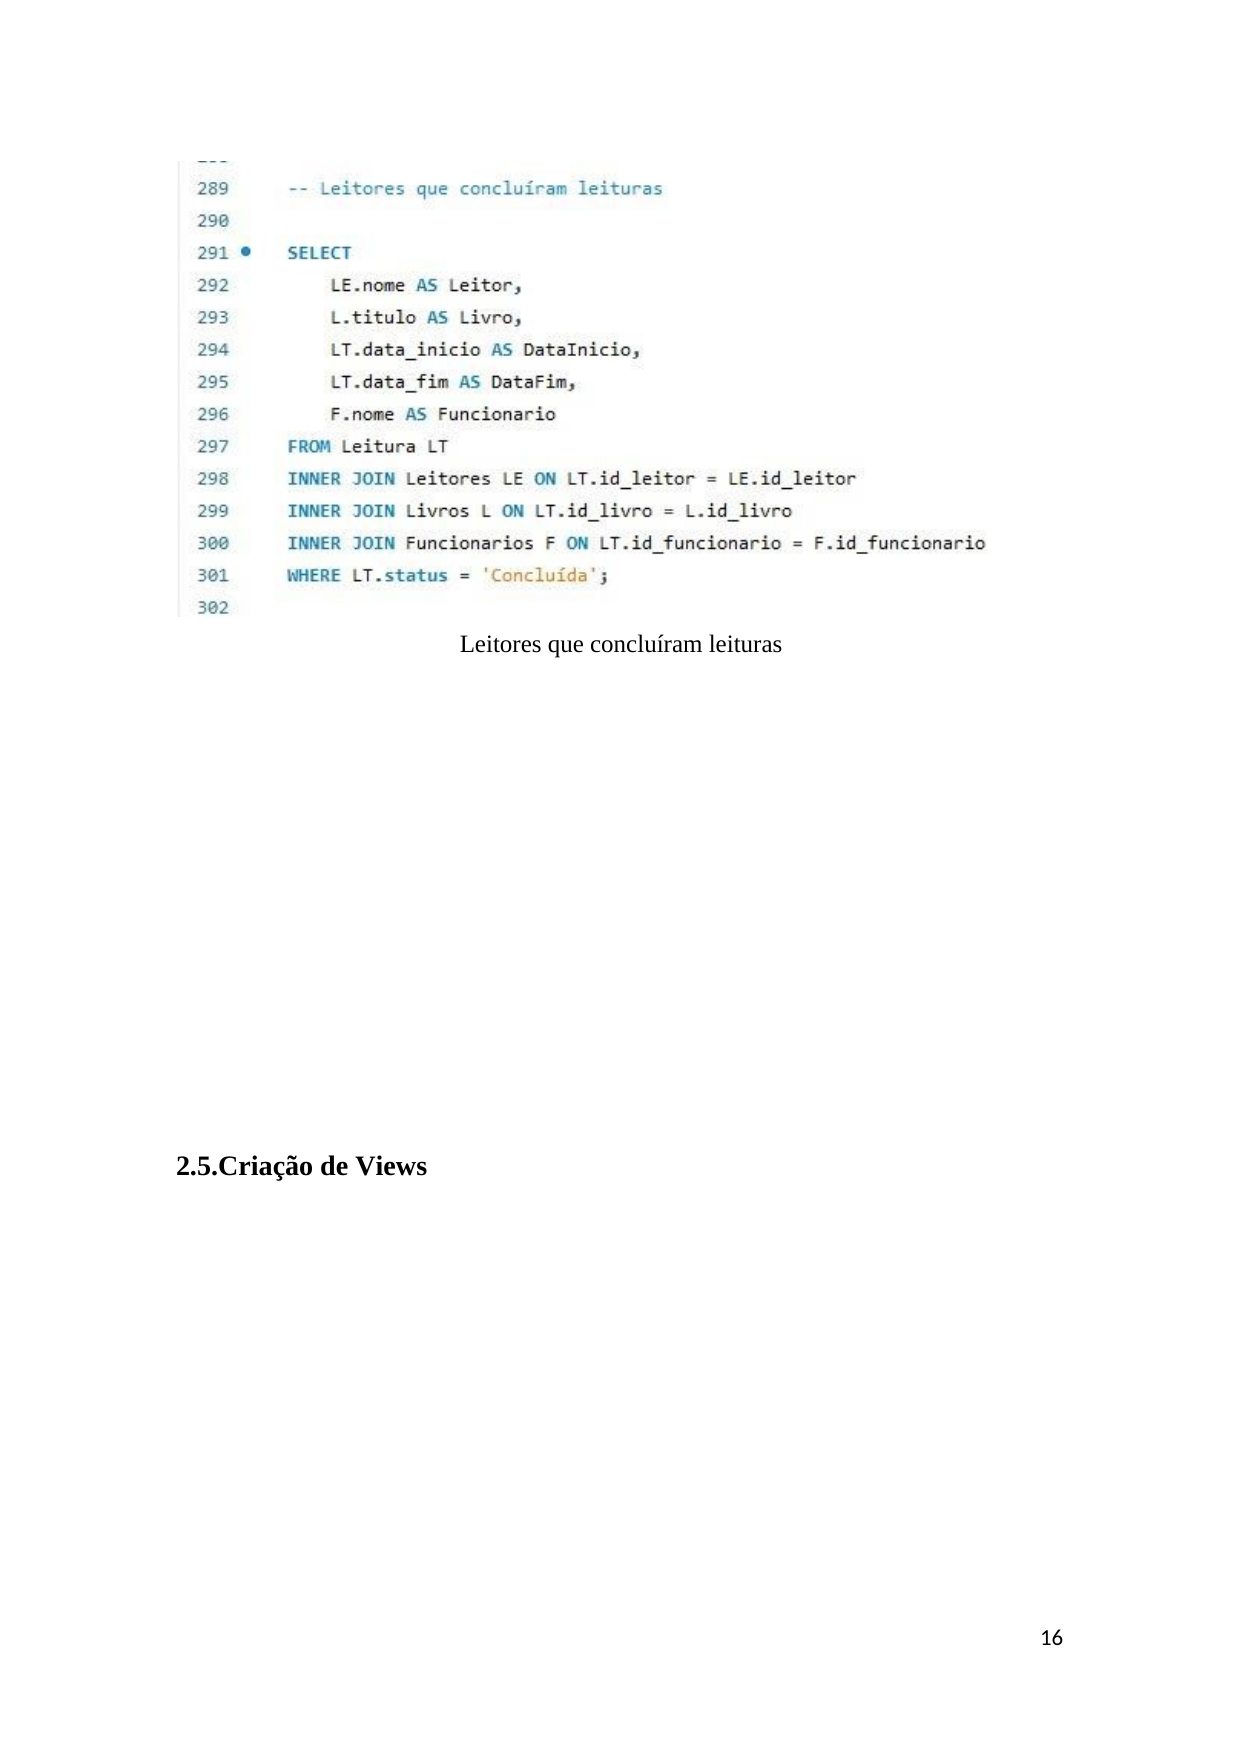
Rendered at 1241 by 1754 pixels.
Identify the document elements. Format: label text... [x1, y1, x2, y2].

subtitle Leitores que concluíram leituras [177, 629, 1064, 658]
picture [177, 161, 1064, 617]
subtitle 2.5.Criação de Views [176, 1149, 1064, 1181]
